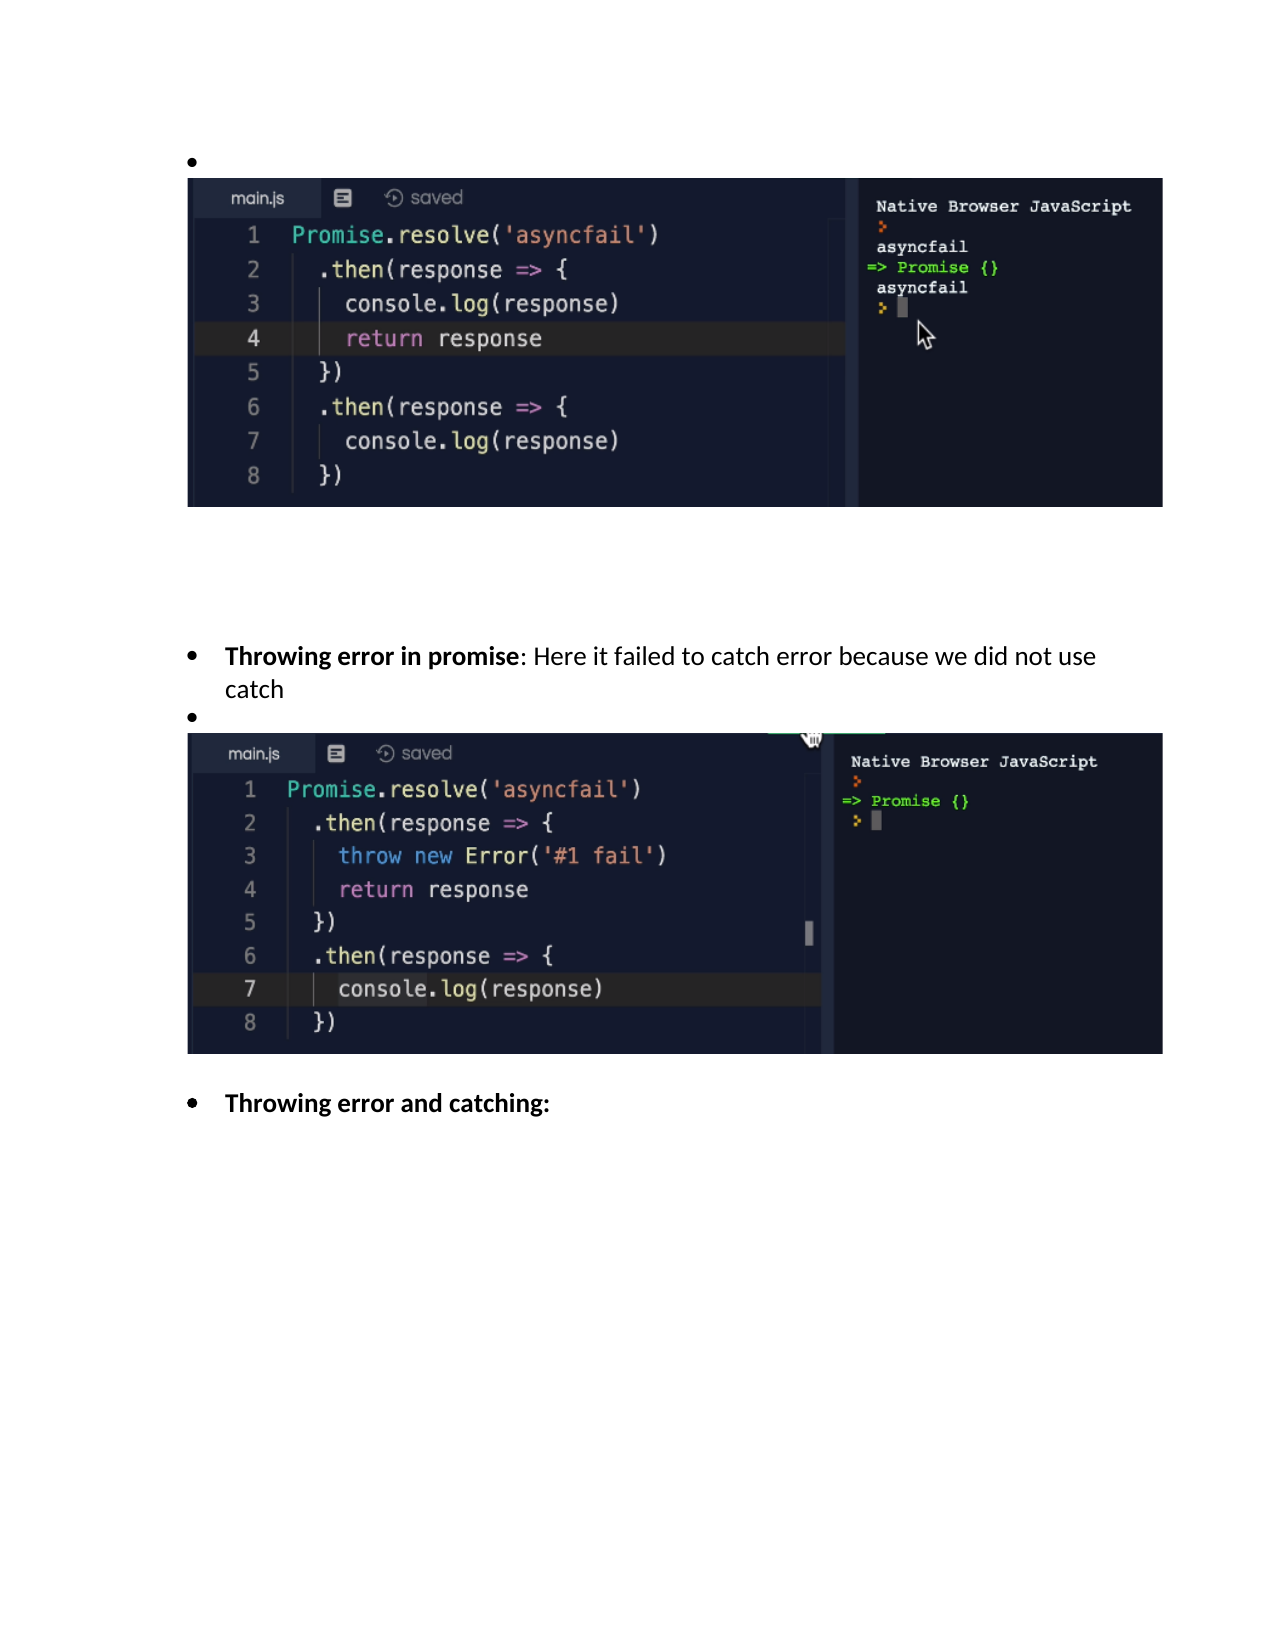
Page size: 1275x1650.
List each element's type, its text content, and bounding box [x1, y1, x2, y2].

list Throwing error in promise: Here it failed to catch error because we did not use catch [187, 639, 1125, 705]
picture [187, 733, 1163, 1054]
picture [187, 178, 1163, 507]
list Throwing error and catching: [187, 1086, 1125, 1119]
